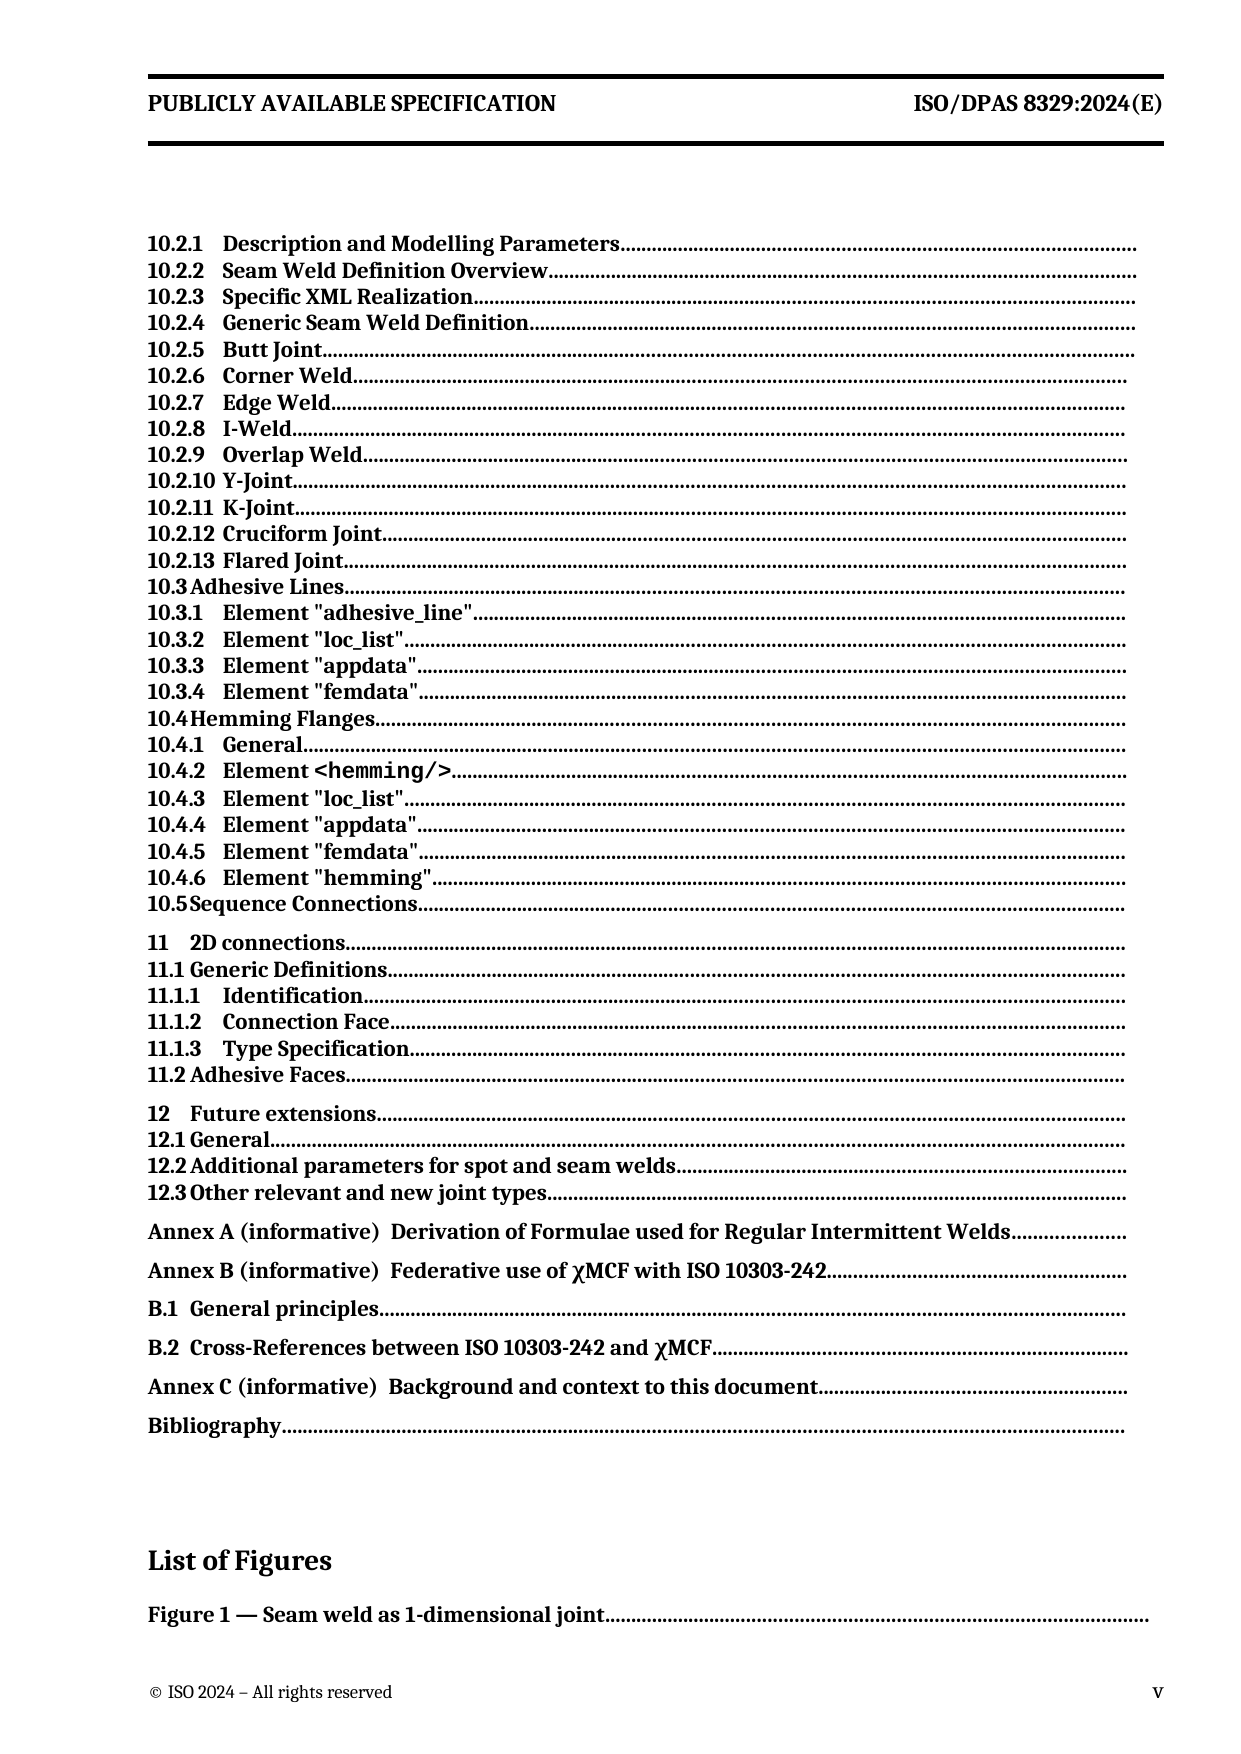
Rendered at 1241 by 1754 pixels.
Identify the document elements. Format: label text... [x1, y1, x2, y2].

text 10.5 Sequence Connections 140 [148, 891, 1111, 917]
text 11.1.2 Connection Face 143 [148, 1009, 1111, 1035]
text 12.3 Other relevant and new joint types 147 [148, 1180, 1111, 1206]
text 10.3.4 Element "femdata" 135 [148, 679, 1111, 706]
text 10.2.10 Y-Joint 118 [148, 468, 1111, 495]
text 10.2.3 Specific XML Realization 89 [148, 284, 1111, 310]
text List of Figures [148, 1545, 1163, 1577]
text 10.4 Hemming Flanges 135 [148, 706, 1111, 732]
text Figure 1 — Seam weld as 1-dimensional joint 3 [148, 1602, 1111, 1629]
text 10.2.1 Description and Modelling Parameters 87 [148, 231, 1111, 257]
text 10.2.12 Cruciform Joint 127 [148, 521, 1111, 547]
text 12 Future extensions 147 [148, 1101, 1111, 1127]
text 10.3.1 Element "adhesive_line" 134 [148, 600, 1111, 626]
text 10.4.1 General 135 [148, 732, 1111, 758]
text Annex A (informative) Derivation of Formulae used for Regular Intermittent Welds 148 [148, 1218, 1111, 1245]
text 10.2.2 Seam Weld Definition Overview 87 [148, 257, 1111, 284]
text 10.2.8 I-Weld 109 [148, 416, 1111, 442]
text 10.2.5 Butt Joint 98 [148, 337, 1111, 363]
text 10.4.6 Element "hemming" 138 [148, 865, 1111, 891]
text 10.3.3 Element "appdata" 135 [148, 653, 1111, 679]
text 10.2.9 Overlap Weld 112 [148, 442, 1111, 468]
text 10.4.3 Element "loc_list" 138 [148, 786, 1111, 812]
text 10.3.2 Element "loc_list" 135 [148, 626, 1111, 653]
text 10.3 Adhesive Lines 134 [148, 574, 1111, 600]
text B.2 Cross-References between ISO 10303-242 and χMCF 151 [148, 1335, 1111, 1361]
text 10.2.13 Flared Joint 132 [148, 547, 1111, 574]
text 12.2 Additional parameters for spot and seam welds 147 [148, 1153, 1111, 1180]
text 11.1 Generic Definitions 143 [148, 956, 1111, 983]
text B.1 General principles 150 [148, 1296, 1111, 1323]
text 11.2 Adhesive Faces 146 [148, 1062, 1111, 1088]
text 10.2.6 Corner Weld 101 [148, 363, 1111, 389]
text 10.2.7 Edge Weld 106 [148, 389, 1111, 416]
text 10.4.2 Element <hemming/> 137 [148, 758, 1111, 786]
text 10.2.11 K-Joint 122 [148, 495, 1111, 521]
text 10.4.4 Element "appdata" 138 [148, 812, 1111, 838]
text Annex C (informative) Background and context to this document 153 [148, 1374, 1111, 1400]
text 11.1.1 Identification 143 [148, 983, 1111, 1009]
text 11.1.3 Type Specification 145 [148, 1035, 1111, 1062]
text Bibliography 154 [148, 1413, 1111, 1439]
text Annex B (informative) Federative use of χMCF with ISO 10303-242 150 [148, 1257, 1111, 1284]
text 10.4.5 Element "femdata" 138 [148, 838, 1111, 865]
text 12.1 General 147 [148, 1127, 1111, 1153]
text 10.2.4 Generic Seam Weld Definition 89 [148, 310, 1111, 337]
text 11 2D connections 143 [148, 930, 1111, 956]
